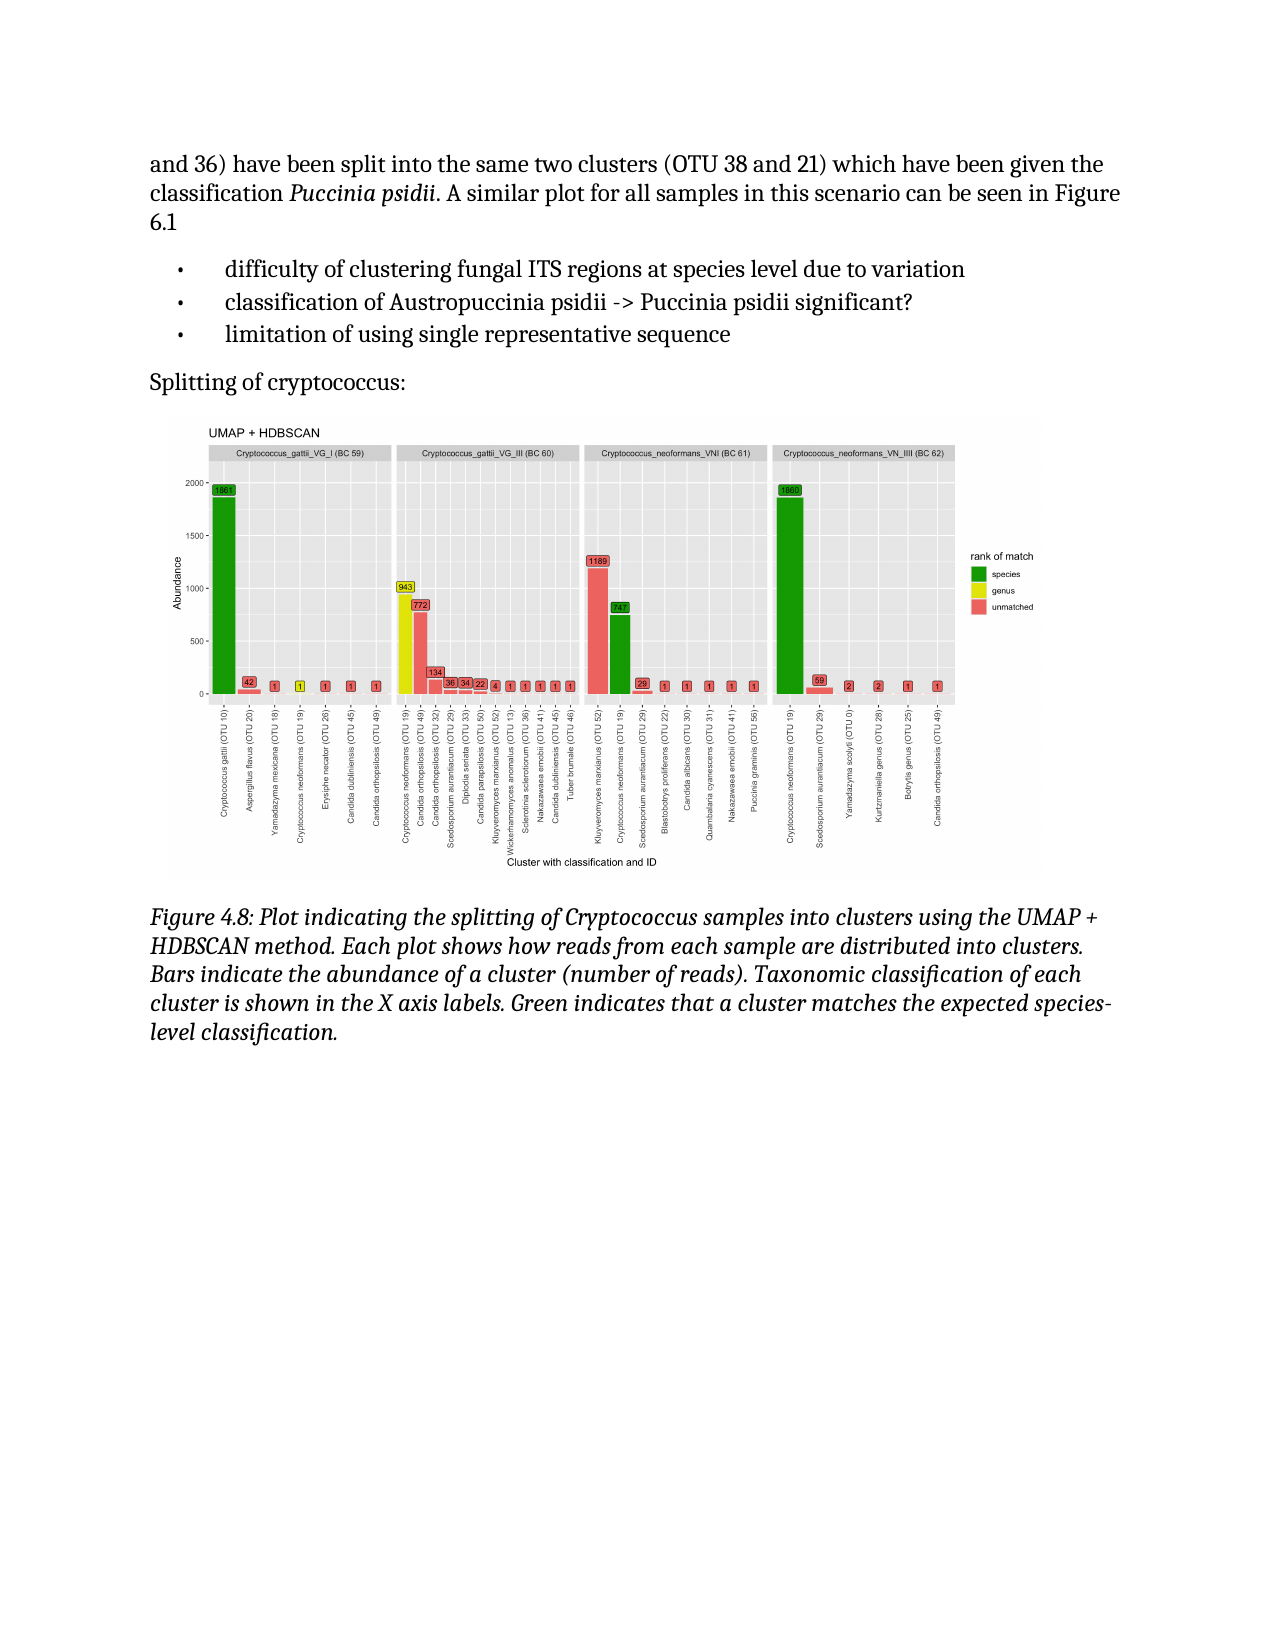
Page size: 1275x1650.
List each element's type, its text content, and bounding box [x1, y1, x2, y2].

list difficulty of clustering fungal ITS regions at species level due to variation [175, 255, 1125, 284]
text Figure 4.8: Plot indicating the splitting of Cryptococcus samples into clusters using the UMAP + HDBSCAN method. Each plot shows how reads from each sample are distributed into clusters. Bars indicate the abundance of a cluster (number of reads). Taxonomic classification of each cluster is shown in the X axis labels. Green indicates that a cluster matches the expected species-level classification. [150, 903, 1125, 1047]
list classification of Austropuccinia psidii -> Puccinia psidii significant? [175, 287, 1125, 316]
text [150, 150, 1125, 236]
text Splitting of cryptococcus: [150, 367, 1125, 396]
list limitation of using single representative sequence [175, 320, 1125, 349]
picture [168, 415, 1044, 882]
